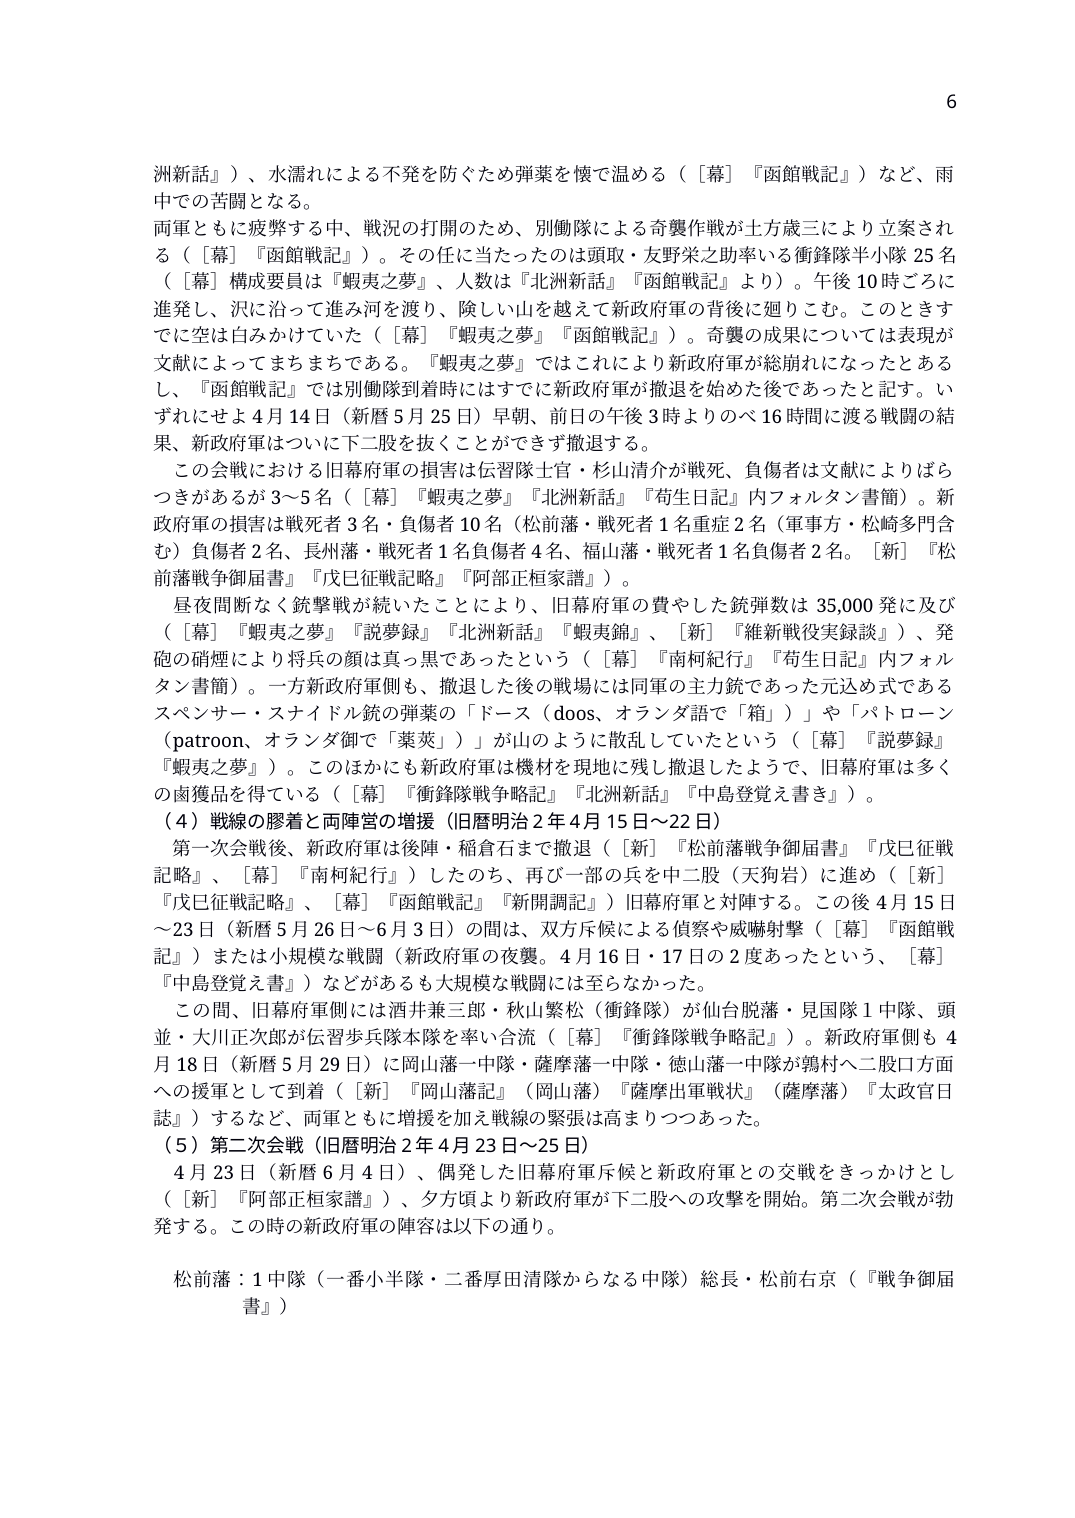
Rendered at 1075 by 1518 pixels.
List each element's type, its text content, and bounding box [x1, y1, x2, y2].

text この間、旧幕府軍側には酒井兼三郎・秋山繁松（衝鋒隊）が仙台脱藩・見国隊１中隊、頭並・大川正次郎が伝習歩兵隊本隊を率い合流（［幕］『衝鋒隊戦争略記』）。新政府軍側も4月18日（新暦5月29日）に岡山藩一中隊・薩摩藩一中隊・徳山藩一中隊が鶉村へ二股口方面への援軍として到着（［新］『岡山藩記』（岡山藩）『薩摩出軍戦状』（薩摩藩）『太政官日誌』）するなど、両軍ともに増援を加え戦線の緊張は高まりつつあった。 [153, 996, 957, 1131]
text 松前藩：1中隊（一番小半隊・二番厚田清隊からなる中隊）総長・松前右京（『戦争御届書』） [153, 1264, 957, 1318]
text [153, 159, 957, 213]
text （４）戦線の膠着と両陣営の増援（旧暦明治2年4月15日～22日） [153, 807, 957, 834]
text この会戦における旧幕府軍の損害は伝習隊士官・杉山清介が戦死、負傷者は文献によりばらつきがあるが3～5名（［幕］『蝦夷之夢』『北洲新話』『苟生日記』内フォルタン書簡）。新政府軍の損害は戦死者3名・負傷者10名（松前藩・戦死者1名重症2名（軍事方・松崎多門含む）負傷者2名、長州藩・戦死者1名負傷者4名、福山藩・戦死者1名負傷者2名。［新］『松前藩戦争御届書』『戊巳征戦記略』『阿部正桓家譜』）。 [153, 456, 957, 591]
text 昼夜間断なく銃撃戦が続いたことにより、旧幕府軍の費やした銃弾数は35,000発に及び（［幕］『蝦夷之夢』『説夢録』『北洲新話』『蝦夷錦』、［新］『維新戦役実録談』）、発砲の硝煙により将兵の顔は真っ黒であったという（［幕］『南柯紀行』『苟生日記』内フォルタン書簡）。一方新政府軍側も、撤退した後の戦場には同軍の主力銃であった元込め式であるスペンサー・スナイドル銃の弾薬の「ドース（doos、オランダ語で「箱」）」や「パトローン（patroon、オランダ御で「薬莢」）」が山のように散乱していたという（［幕］『説夢録』『蝦夷之夢』）。このほかにも新政府軍は機材を現地に残し撤退したようで、旧幕府軍は多くの鹵獲品を得ている（［幕］『衝鋒隊戦争略記』『北洲新話』『中島登覚え書き』）。 [153, 591, 957, 807]
text 4月23日（新暦6月4日）、偶発した旧幕府軍斥候と新政府軍との交戦をきっかけとし（［新］『阿部正桓家譜』）、夕方頃より新政府軍が下二股への攻撃を開始。第二次会戦が勃発する。この時の新政府軍の陣容は以下の通り。 [153, 1158, 957, 1239]
text 第一次会戦後、新政府軍は後陣・稲倉石まで撤退（［新］『松前藩戦争御届書』『戊巳征戦記略』、［幕］『南柯紀行』）したのち、再び一部の兵を中二股（天狗岩）に進め（［新］『戊巳征戦記略』、［幕］『函館戦記』『新開調記』）旧幕府軍と対陣する。この後4月15日～23日（新暦5月26日～6月3日）の間は、双方斥候による偵察や威嚇射撃（［幕］『函館戦記』）または小規模な戦闘（新政府軍の夜襲。4月16日・17日の2度あったという、［幕］『中島登覚え書』）などがあるも大規模な戦闘には至らなかった。 [153, 834, 957, 996]
text 両軍ともに疲弊する中、戦況の打開のため、別働隊による奇襲作戦が土方歳三により立案される（［幕］『函館戦記』）。その任に当たったのは頭取・友野栄之助率いる衝鋒隊半小隊25名（［幕］構成要員は『蝦夷之夢』、人数は『北洲新話』『函館戦記』より）。午後10時ごろに進発し、沢に沿って進み河を渡り、険しい山を越えて新政府軍の背後に廻りこむ。このときすでに空は白みかけていた（［幕］『蝦夷之夢』『函館戦記』）。奇襲の成果については表現が文献によってまちまちである。『蝦夷之夢』ではこれにより新政府軍が総崩れになったとあるし、『函館戦記』では別働隊到着時にはすでに新政府軍が撤退を始めた後であったと記す。いずれにせよ4月14日（新暦5月25日）早朝、前日の午後3時よりのべ16時間に渡る戦闘の結果、新政府軍はついに下二股を抜くことができず撤退する。 [153, 213, 957, 456]
text （５）第二次会戦（旧暦明治2年4月23日～25日） [153, 1131, 957, 1158]
